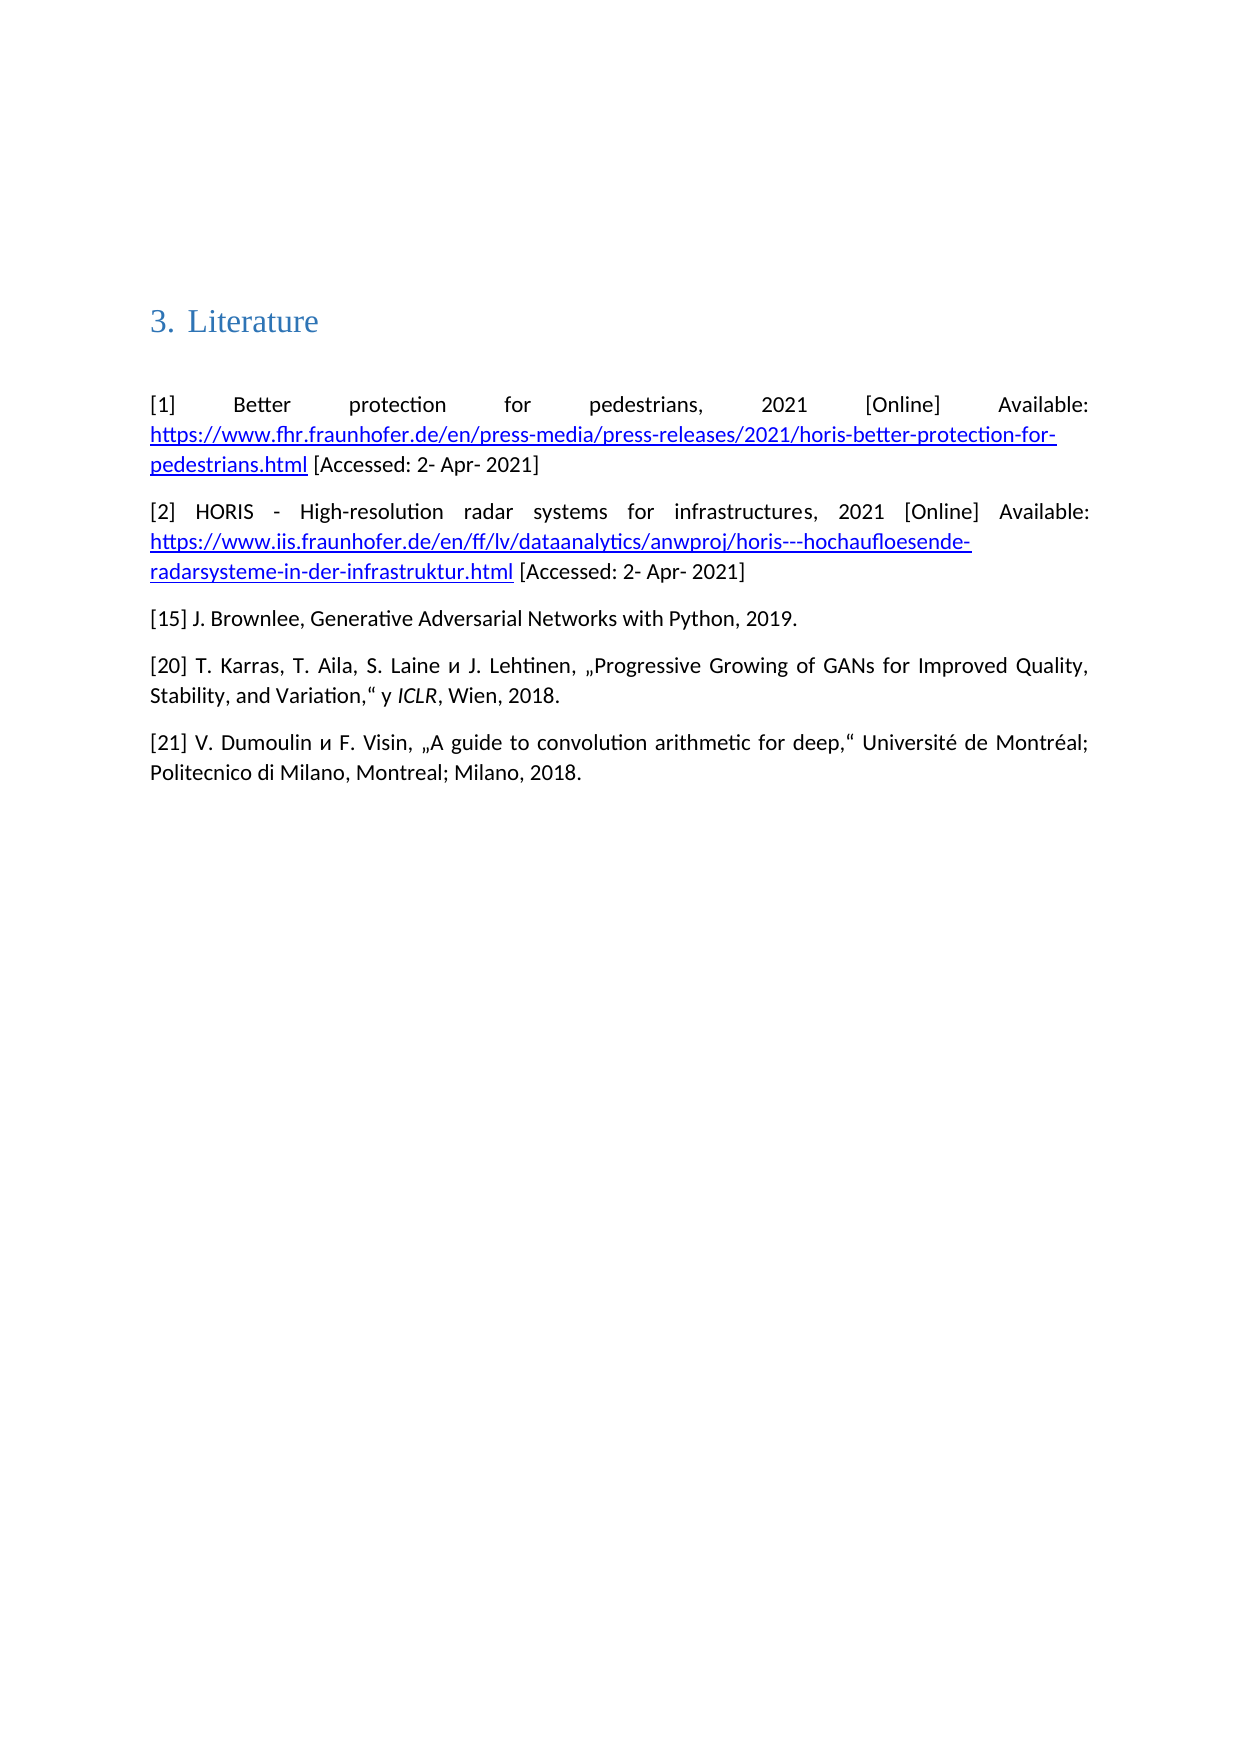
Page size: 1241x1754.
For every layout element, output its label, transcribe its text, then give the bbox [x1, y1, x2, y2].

text [2] HORIS - High-resolution radar systems for infrastructures, 2021 [Online] Available: https://www.iis.fraunhofer.de/en/ff/lv/dataanalytics/anwproj/horis---hochaufloesende-radarsysteme-in-der-infrastruktur.html [Accessed: 2- Apr- 2021] [150, 497, 1090, 585]
subtitle Literature [150, 301, 1090, 340]
text [1] Better protection for pedestrians, 2021 [Online] Available: https://www.fhr.fraunhofer.de/en/press-media/press-releases/2021/horis-better-protection-for-pedestrians.html [Accessed: 2- Apr- 2021] [150, 390, 1090, 478]
text [21] V. Dumoulin и F. Visin, „A guide to convolution arithmetic for deep,“ Université de Montréal; Politecnico di Milano, Montreal; Milano, 2018. [150, 728, 1090, 786]
text [20] T. Karras, T. Aila, S. Laine и J. Lehtinen, „Progressive Growing of GANs for Improved Quality, Stability, and Variation,“ у ICLR, Wien, 2018. [150, 651, 1090, 709]
text [15] J. Brownlee, Generative Adversarial Networks with Python, 2019. [150, 604, 1090, 632]
